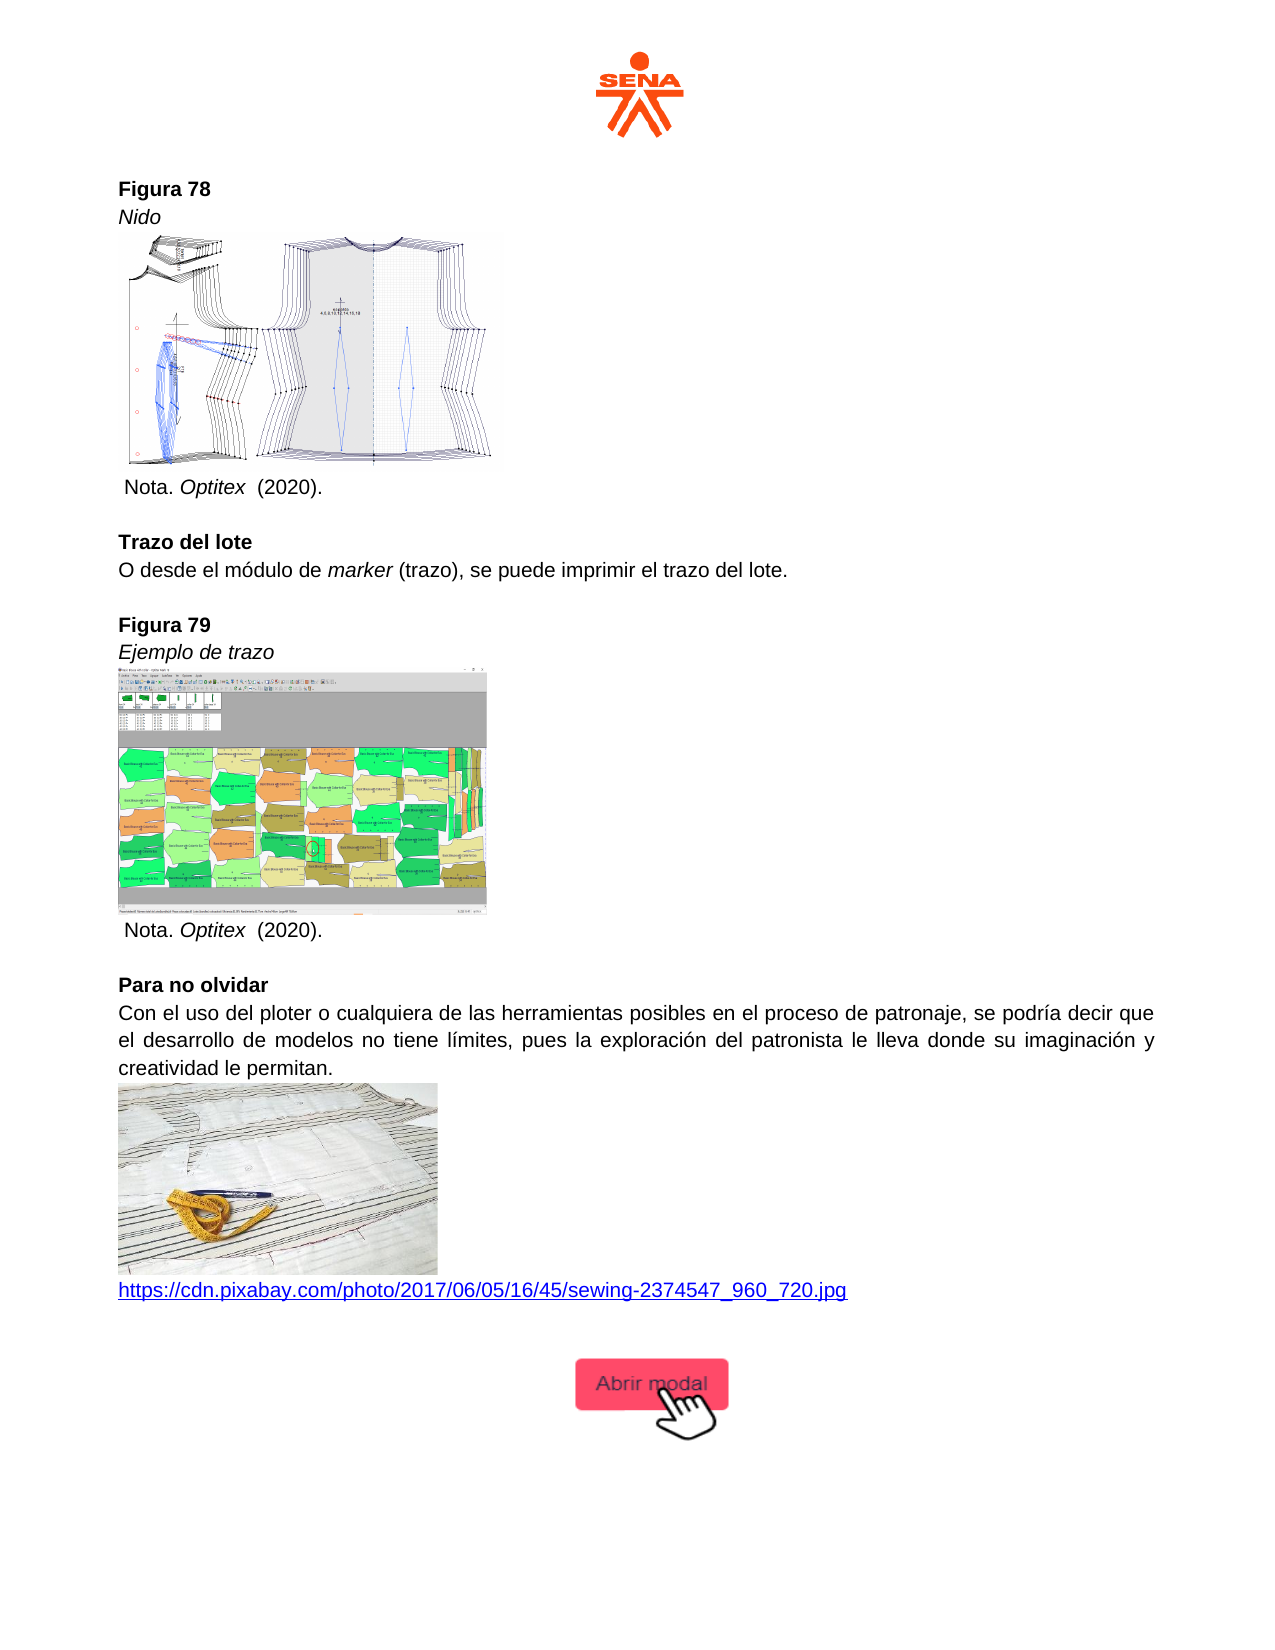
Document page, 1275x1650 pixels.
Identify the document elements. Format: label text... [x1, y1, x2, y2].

picture [118, 667, 487, 915]
text Trazo del lote [118, 530, 1157, 554]
text Figura 79 [118, 613, 1157, 637]
text Nota. Optitex (2020). [118, 475, 1157, 499]
text Nido [118, 205, 1157, 229]
picture [118, 232, 504, 472]
text https://cdn.pixabay.com/photo/2017/06/05/16/45/sewing-2374547_960_720.jpg [118, 1278, 1157, 1302]
picture [585, 48, 690, 142]
text O desde el módulo de marker (trazo), se puede imprimir el trazo del lote. [118, 558, 1157, 582]
picture [556, 1333, 752, 1451]
picture [118, 1083, 438, 1275]
text Para no olvidar [118, 973, 1157, 997]
text Nota. Optitex (2020). [118, 918, 1157, 942]
text Ejemplo de trazo [118, 640, 1157, 664]
text Con el uso del ploter o cualquiera de las herramientas posibles en el proceso de patronaje, se podría decir que el desarrollo de modelos no tiene límites, pues la exploración del patronista le lleva donde su imaginación y creatividad le permitan. [118, 1001, 1157, 1080]
text Figura 78 [118, 177, 1157, 201]
